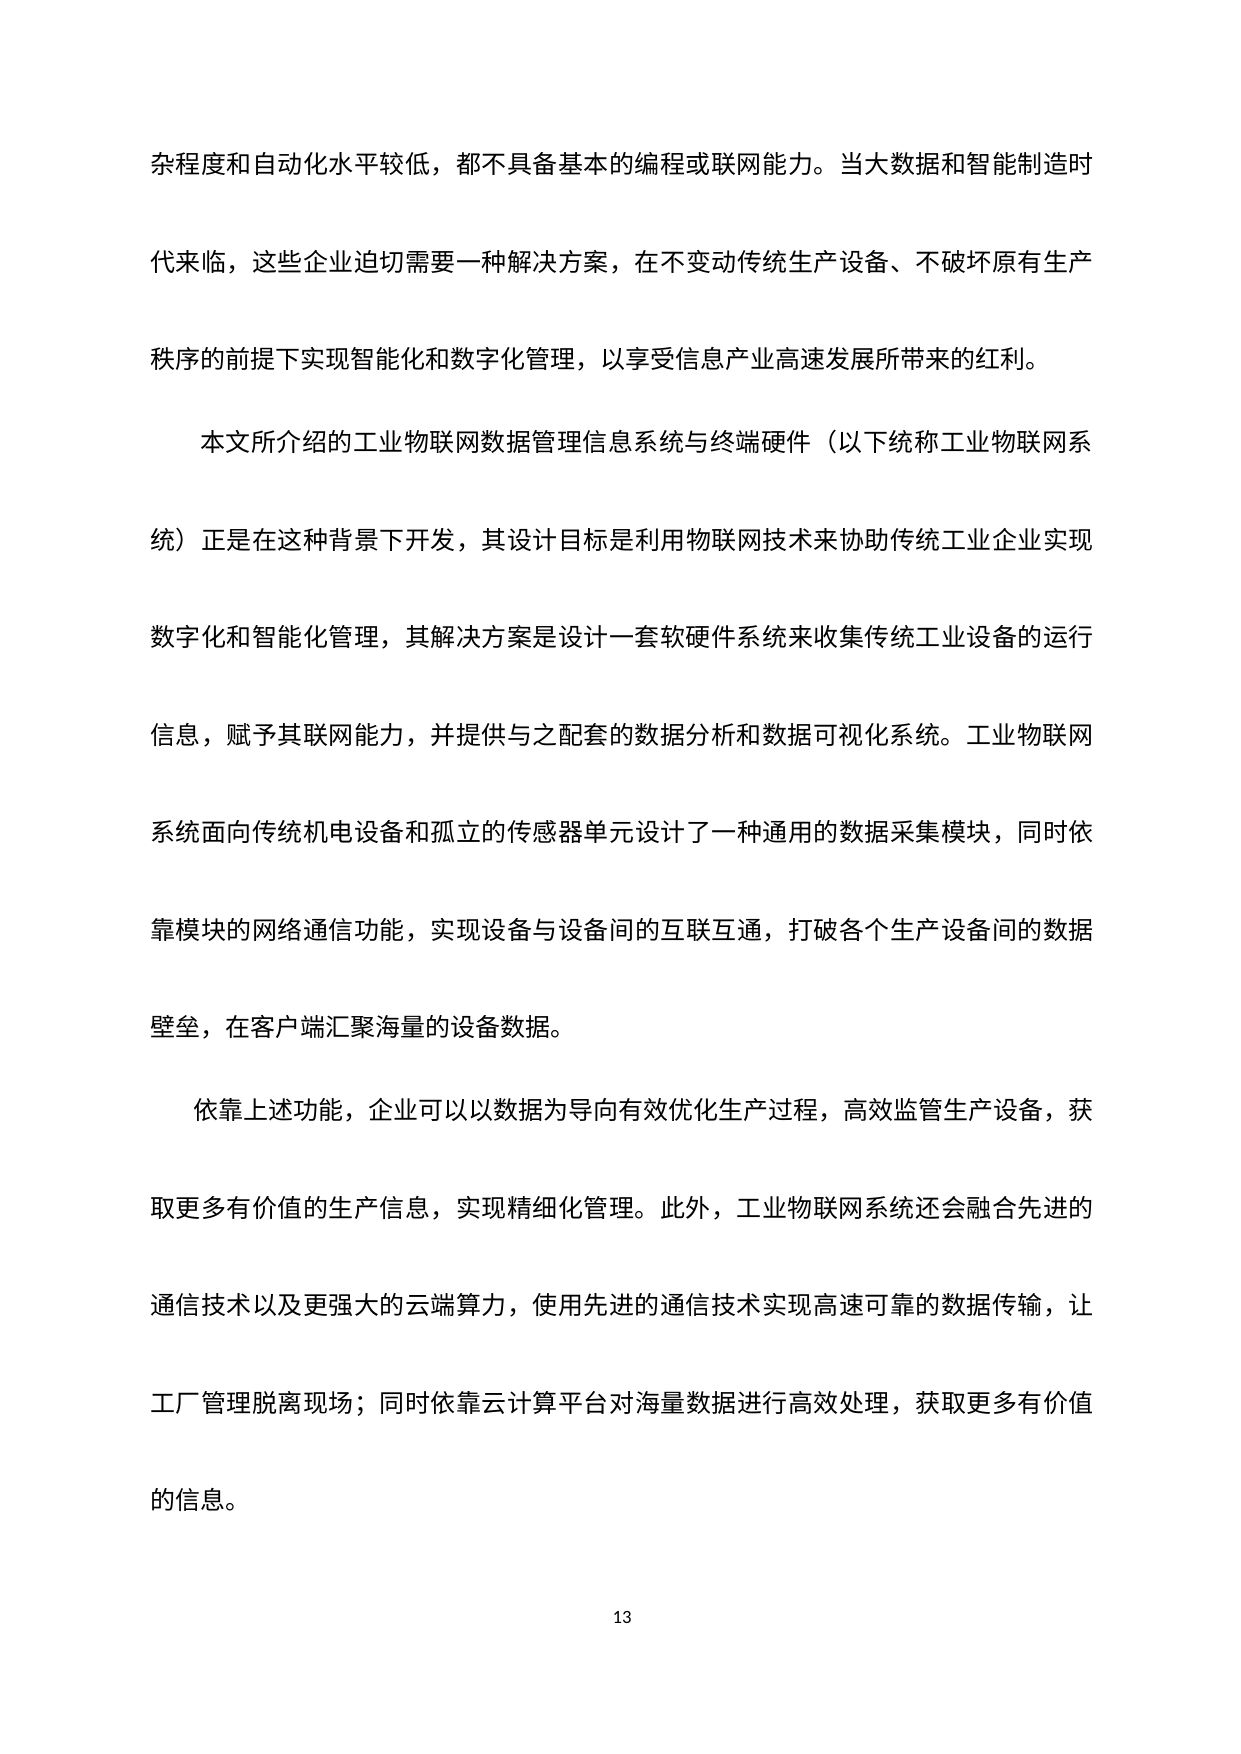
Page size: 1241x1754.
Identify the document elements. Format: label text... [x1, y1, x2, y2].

text 依靠上述功能，企业可以以数据为导向有效优化生产过程，高效监管生产设备，获取更多有价值的生产信息，实现精细化管理。此外，工业物联网系统还会融合先进的通信技术以及更强大的云端算力，使用先进的通信技术实现高速可靠的数据传输，让工厂管理脱离现场；同时依靠云计算平台对海量数据进行高效处理，获取更多有价值的信息。 [150, 1076, 1094, 1531]
text 本文所介绍的工业物联网数据管理信息系统与终端硬件（以下统称工业物联网系统）正是在这种背景下开发，其设计目标是利用物联网技术来协助传统工业企业实现数字化和智能化管理，其解决方案是设计一套软硬件系统来收集传统工业设备的运行信息，赋予其联网能力，并提供与之配套的数据分析和数据可视化系统。工业物联网系统面向传统机电设备和孤立的传感器单元设计了一种通用的数据采集模块，同时依靠模块的网络通信功能，实现设备与设备间的互联互通，打破各个生产设备间的数据壁垒，在客户端汇聚海量的设备数据。 [150, 408, 1094, 1058]
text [150, 130, 1094, 390]
